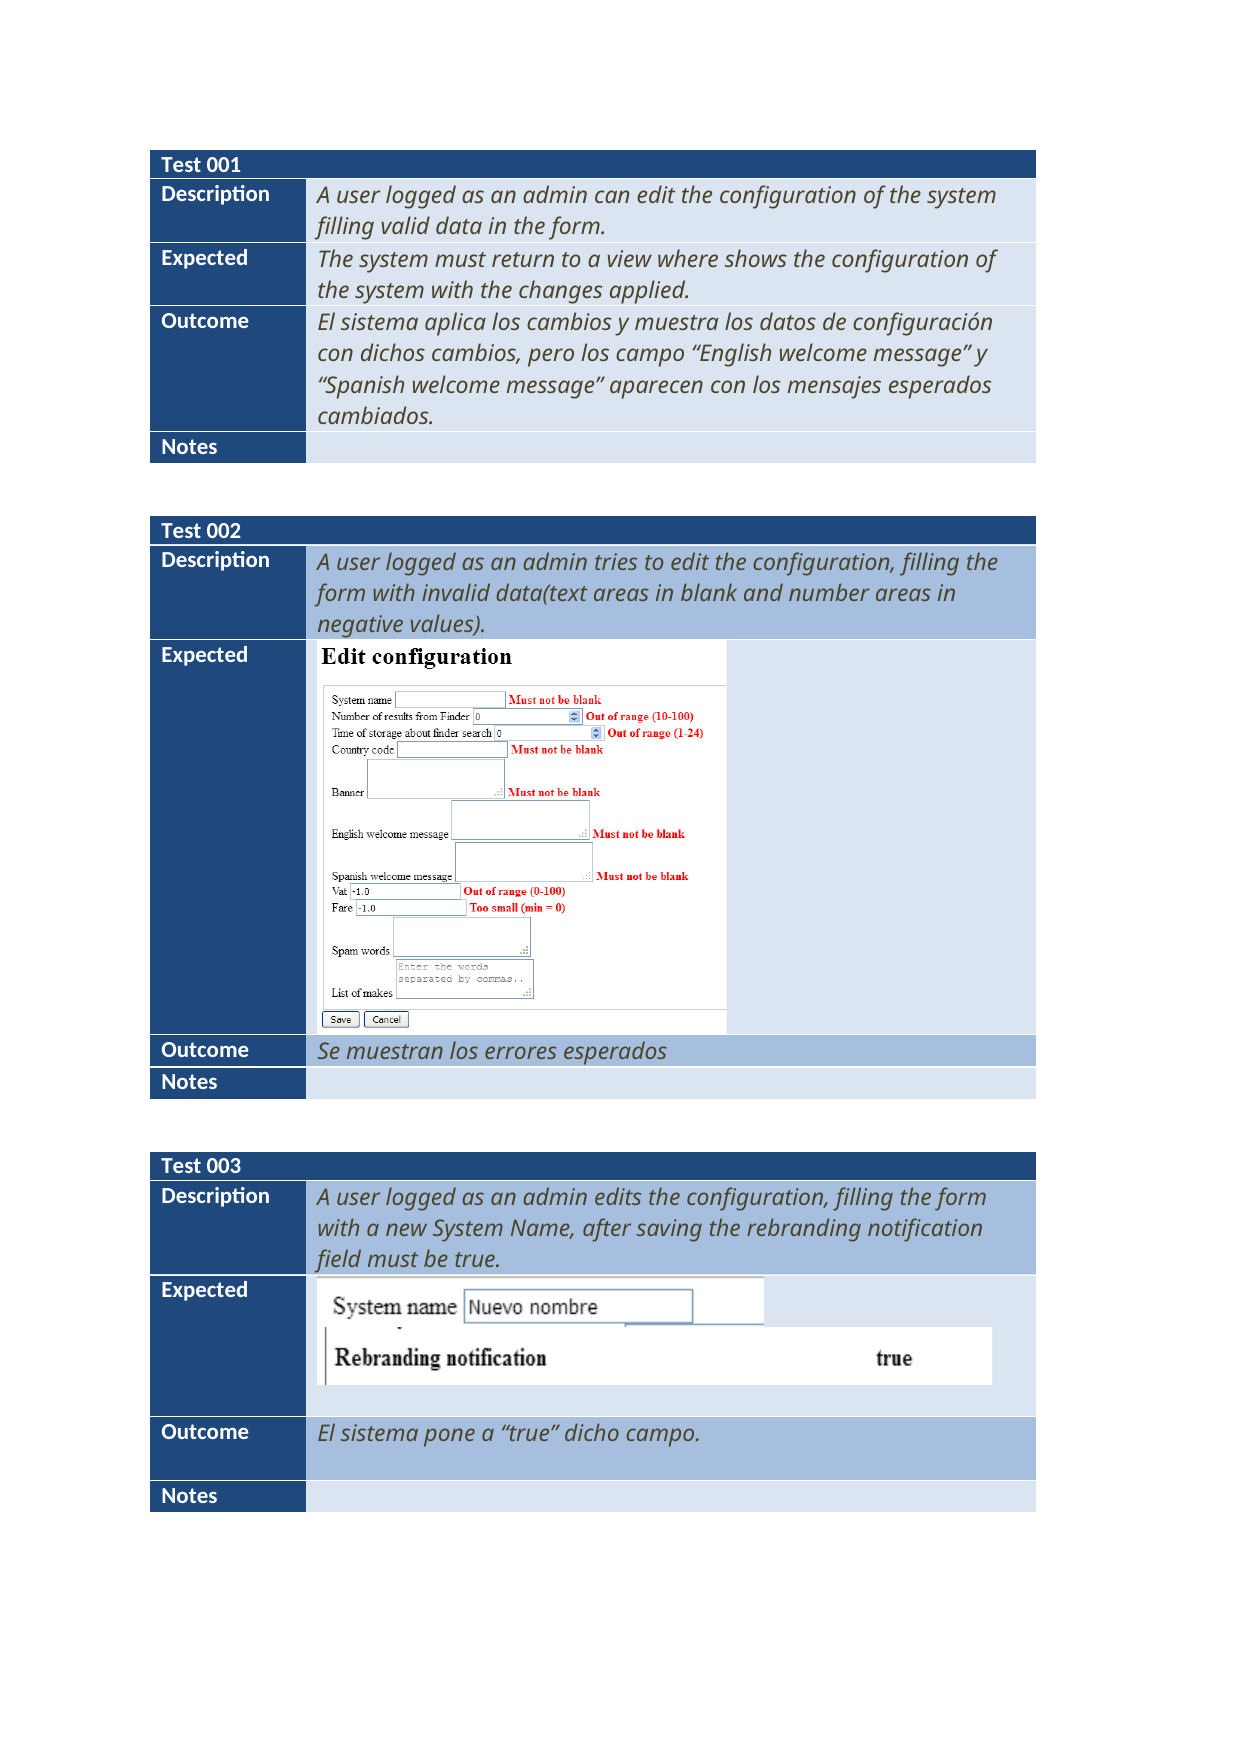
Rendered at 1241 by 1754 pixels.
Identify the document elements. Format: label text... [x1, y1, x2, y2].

table_cell A user logged as an admin edits the configuration, filling the form with a new System Name, after saving the rebranding notification field must be true. [306, 1181, 1036, 1274]
table_cell Notes [150, 1068, 306, 1099]
table_cell El sistema pone a “true” dicho campo. [306, 1417, 1036, 1480]
table_cell Outcome [150, 1035, 306, 1066]
table_cell Description [150, 1181, 306, 1274]
table_header Test 003 [150, 1152, 1036, 1180]
table_cell The system must return to a view where shows the configuration of the system with the changes applied. [306, 243, 1036, 305]
table_cell [306, 432, 1036, 463]
table_cell A user logged as an admin tries to edit the configuration, filling the form with invalid data(text areas in blank and number areas in negative values). [306, 546, 1036, 639]
table_cell Notes [150, 432, 306, 463]
table_cell Se muestran los errores esperados [306, 1035, 1036, 1066]
table_cell A user logged as an admin can edit the configuration of the system filling valid data in the form. [306, 179, 1036, 242]
table_cell El sistema aplica los cambios y muestra los datos de configuración con dichos cambios, pero los campo “English welcome message” y “Spanish welcome message” aparecen con los mensajes esperados cambiados. [306, 306, 1036, 431]
table_cell Description [150, 179, 306, 242]
table_cell Expected [150, 243, 306, 305]
table_cell Description [150, 546, 306, 639]
table_cell [727, 640, 1036, 1034]
table_cell Outcome [150, 1417, 306, 1480]
table_cell Outcome [150, 306, 306, 431]
table_cell [306, 1481, 1036, 1512]
table_cell [306, 1276, 1036, 1416]
table_cell [306, 1068, 1036, 1099]
table_cell Notes [150, 1481, 306, 1512]
table_header Test 002 [150, 516, 1036, 544]
table_cell Expected [150, 640, 306, 1034]
picture [317, 640, 727, 1034]
table_header Test 001 [150, 150, 1036, 178]
table_cell [306, 640, 317, 1034]
picture [317, 1275, 993, 1385]
table_cell Expected [150, 1276, 306, 1416]
